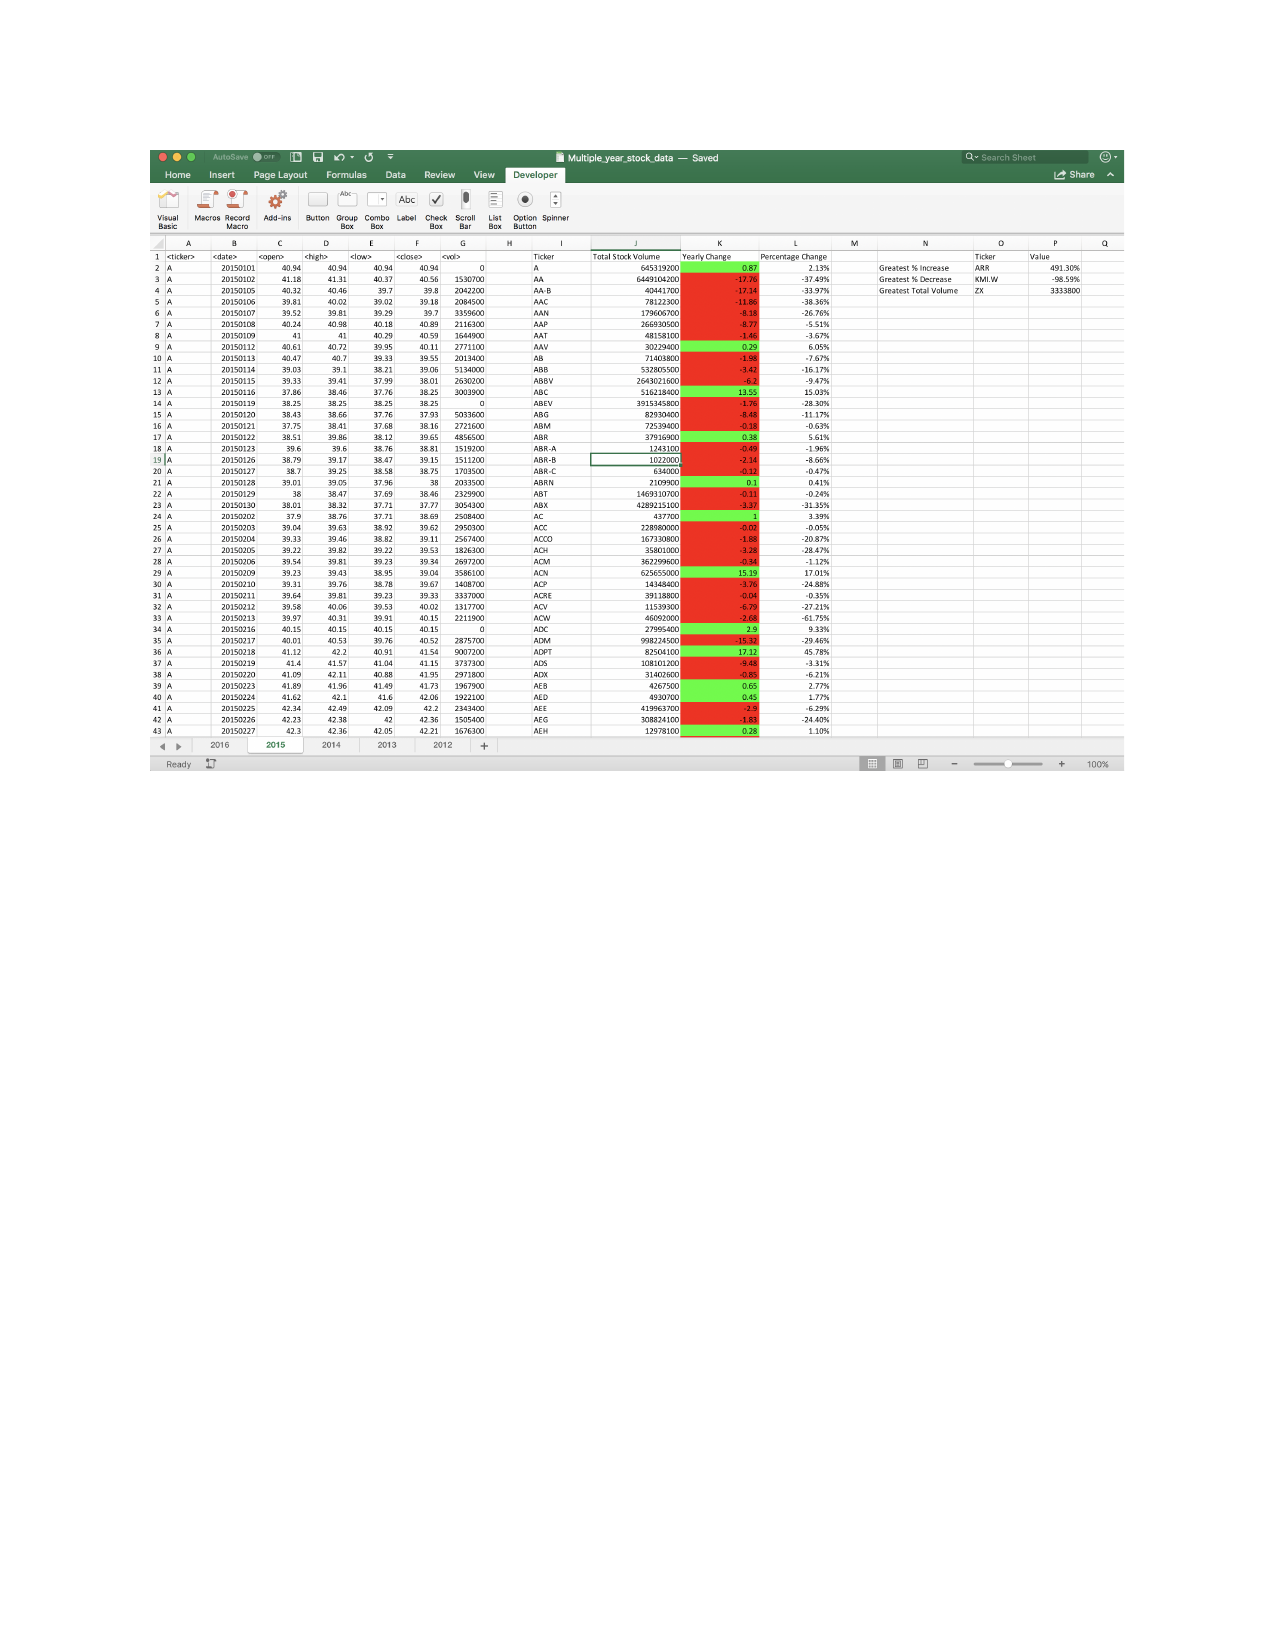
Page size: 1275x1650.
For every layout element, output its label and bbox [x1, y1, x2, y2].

picture [150, 150, 1125, 771]
